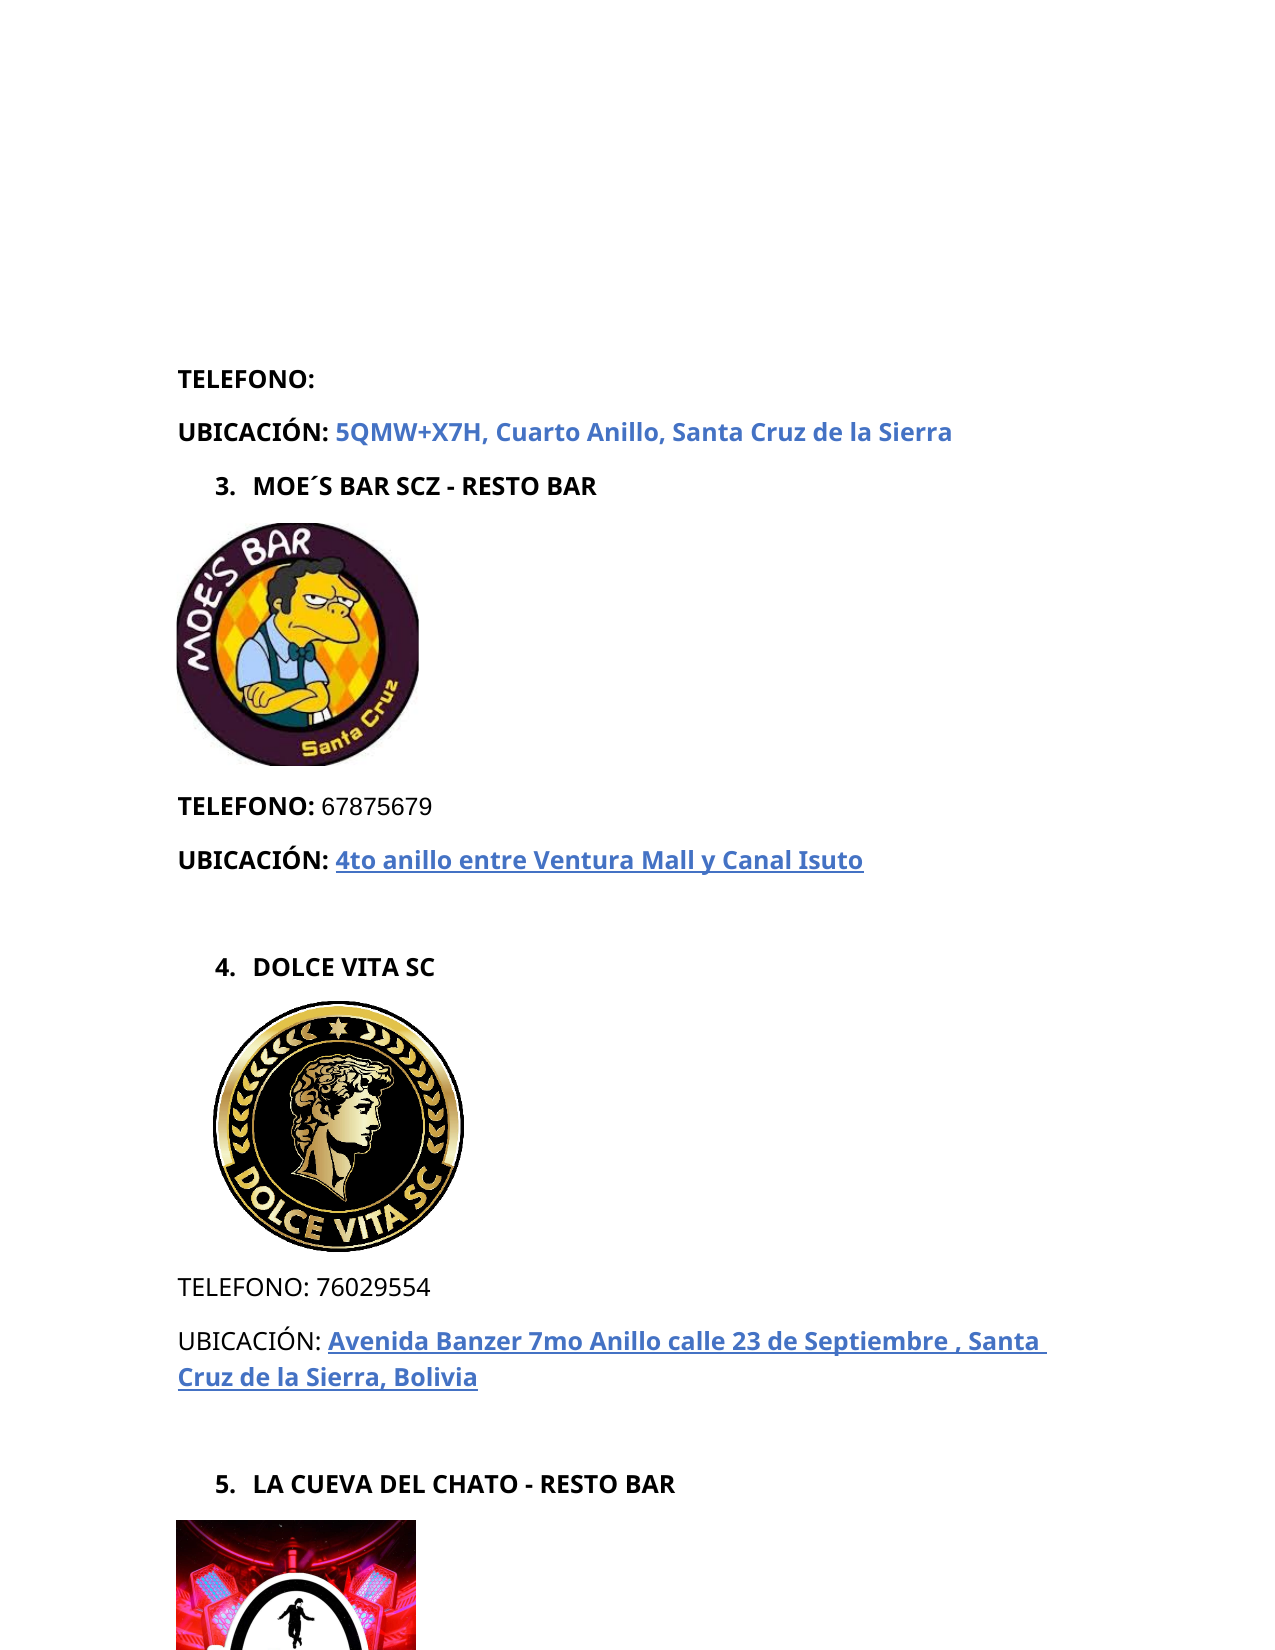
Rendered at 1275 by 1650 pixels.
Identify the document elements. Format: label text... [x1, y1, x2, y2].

picture [176, 523, 419, 766]
text UBICACIÓN: 5QMW+X7H, Cuarto Anillo, Santa Cruz de la Sierra [177, 415, 1098, 449]
text UBICACIÓN: 4to anillo entre Ventura Mall y Canal Isuto [177, 842, 1098, 876]
picture [211, 999, 464, 1253]
text TELEFONO: [177, 361, 1098, 395]
list LA CUEVA DEL CHATO - RESTO BAR [215, 1467, 1098, 1501]
text TELEFONO: 67875679 [177, 789, 1098, 823]
text UBICACIÓN: Avenida Banzer 7mo Anillo calle 23 de Septiembre , Santa Cruz de la Sierra, Bolivia [177, 1323, 1098, 1394]
picture [176, 1520, 416, 1650]
text TELEFONO: 76029554 [177, 1270, 1098, 1304]
list DOLCE VITA SC [215, 949, 1098, 983]
list MOE´S BAR SCZ - RESTO BAR [215, 468, 1098, 502]
